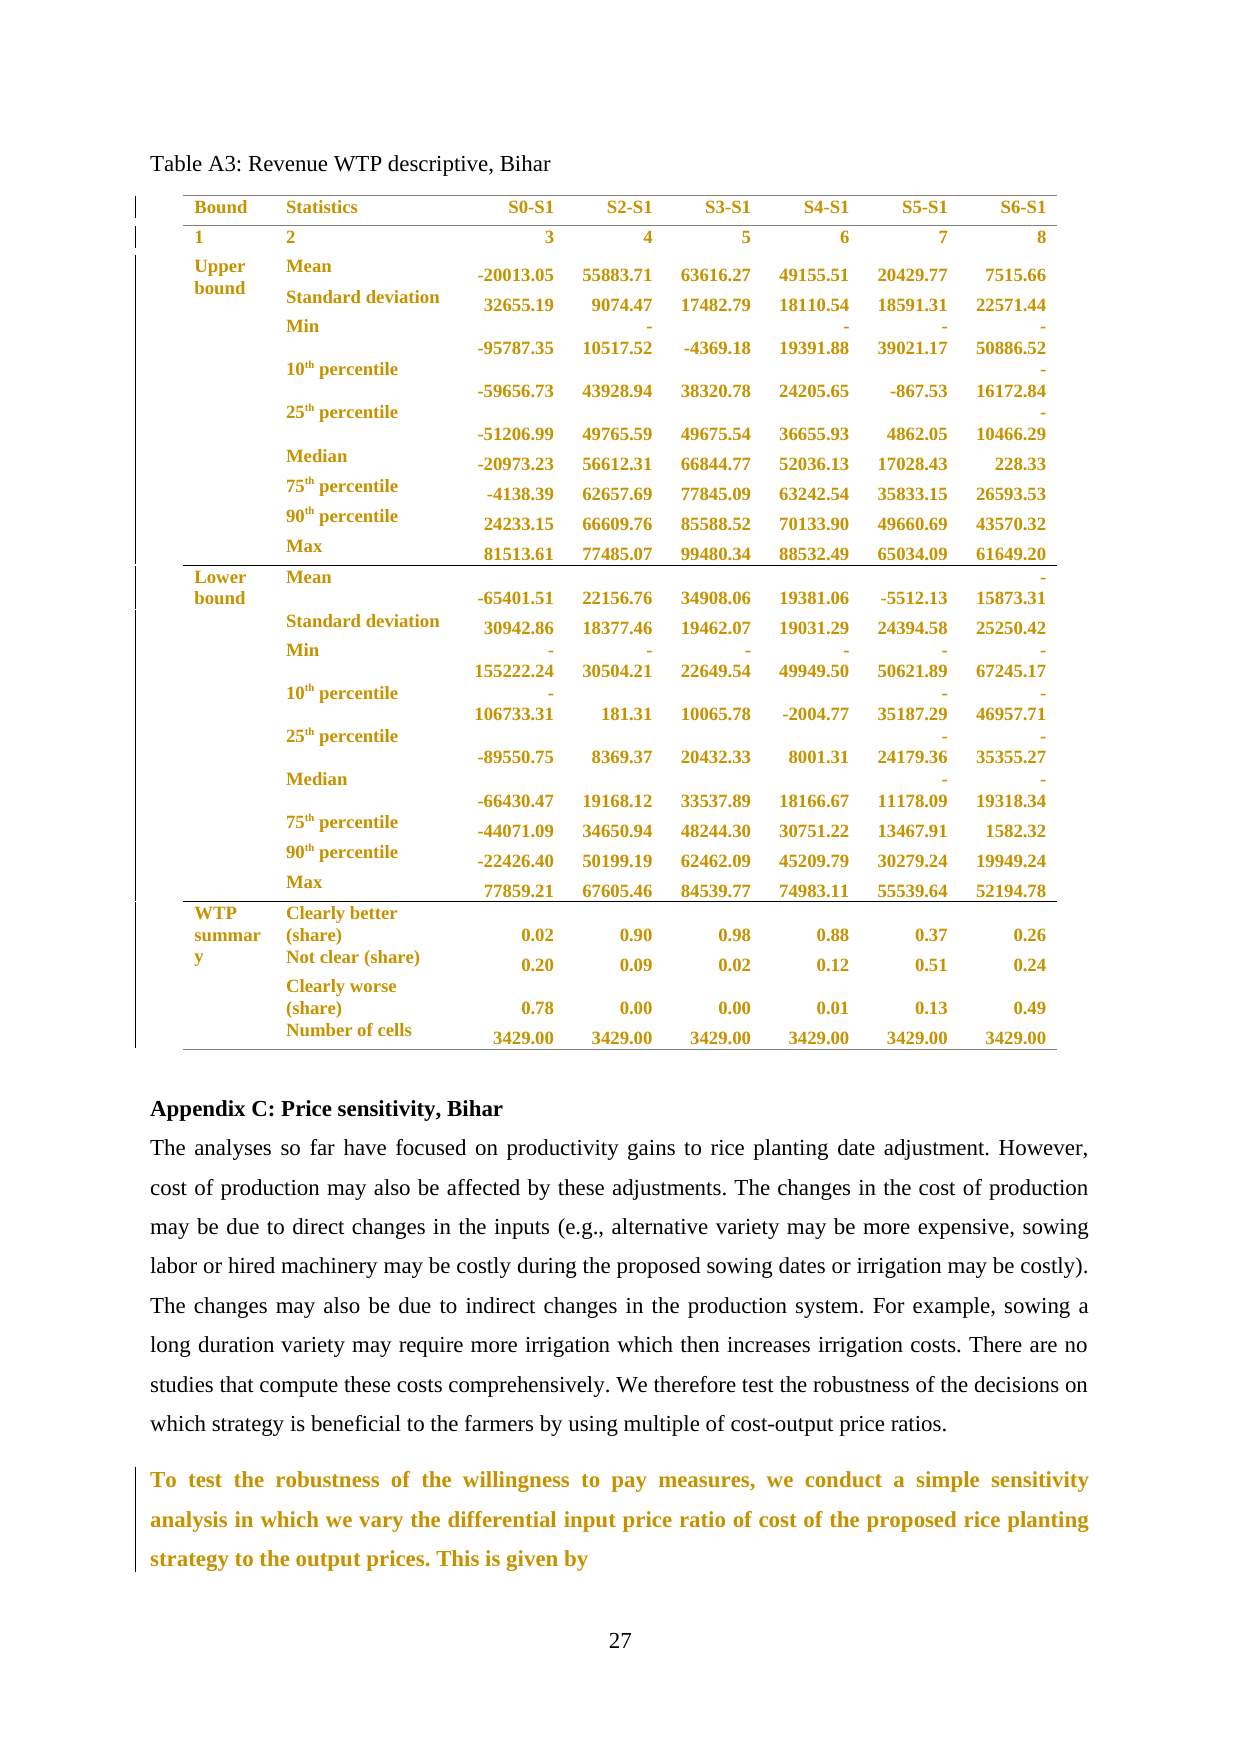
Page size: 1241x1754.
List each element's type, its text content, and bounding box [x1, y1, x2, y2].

table_cell -22426.40 [457, 841, 565, 871]
table_cell -20013.05 [457, 255, 565, 285]
table_cell 22156.76 [565, 566, 663, 609]
table_cell 36655.93 [762, 401, 860, 444]
table_cell 34650.94 [565, 811, 663, 841]
table_cell 3429.00 [457, 1019, 565, 1048]
table_cell 10065.78 [664, 682, 762, 725]
table_cell 77845.09 [664, 475, 762, 504]
table_cell 30279.24 [860, 841, 959, 871]
table_cell 3429.00 [860, 1019, 959, 1048]
table_cell 99480.34 [664, 535, 762, 564]
table_cell Clearly worse (share) [275, 975, 457, 1018]
table_cell 33537.89 [664, 768, 762, 811]
table_cell 3429.00 [762, 1019, 860, 1048]
table_cell 50199.19 [565, 841, 663, 871]
table_cell 0.37 [860, 902, 959, 945]
table_header S4-S1 [762, 196, 860, 225]
table_cell 0.24 [959, 945, 1057, 975]
table_cell 49155.51 [762, 255, 860, 285]
table_cell 90th percentile [275, 841, 457, 871]
table_cell 62657.69 [565, 475, 663, 504]
table_header S6-S1 [959, 196, 1057, 225]
table_header S5-S1 [860, 196, 959, 225]
table_cell 0.01 [762, 975, 860, 1018]
table_cell 0.02 [664, 945, 762, 975]
text Table A3: Revenue WTP descriptive, Bihar [150, 150, 1090, 176]
table_cell 74983.11 [762, 871, 860, 901]
table_cell 0.09 [565, 945, 663, 975]
table_cell 4862.05 [860, 401, 959, 444]
table_cell 0.26 [959, 902, 1057, 945]
table_cell 77859.21 [457, 871, 565, 901]
table_cell 5 [664, 226, 762, 255]
table_cell -49949.50 [762, 639, 860, 682]
table_cell 61649.20 [959, 535, 1057, 564]
table_cell 22571.44 [959, 285, 1057, 315]
table_cell 18166.67 [762, 768, 860, 811]
table_cell 49765.59 [565, 401, 663, 444]
table_cell 0.49 [959, 975, 1057, 1018]
table_header S0-S1 [457, 196, 565, 225]
table_cell 0.98 [664, 902, 762, 945]
table_cell 35833.15 [860, 475, 959, 504]
table_cell 62462.09 [664, 841, 762, 871]
table_cell 34908.06 [664, 566, 762, 609]
table_cell -15873.31 [959, 566, 1057, 609]
table_cell Min [275, 315, 457, 358]
table_cell 63616.27 [664, 255, 762, 285]
table_header Bound [183, 196, 274, 225]
table_cell 1582.32 [959, 811, 1057, 841]
table_cell -35355.27 [959, 725, 1057, 768]
table_cell 1 [183, 226, 274, 255]
table_cell -67245.17 [959, 639, 1057, 682]
table_cell 24205.65 [762, 358, 860, 401]
table_cell 77485.07 [565, 535, 663, 564]
table_cell 8001.31 [762, 725, 860, 768]
table_cell -19391.88 [762, 315, 860, 358]
table_cell 0.78 [457, 975, 565, 1018]
table_cell -35187.29 [860, 682, 959, 725]
table_cell 228.33 [959, 445, 1057, 474]
table_cell Clearly better (share) [275, 902, 457, 945]
table_cell -16172.84 [959, 358, 1057, 401]
table_cell 8 [959, 226, 1057, 255]
table_cell 19031.29 [762, 609, 860, 639]
table_cell -89550.75 [457, 725, 565, 768]
table_cell 20432.33 [664, 725, 762, 768]
table_cell 25th percentile [275, 725, 457, 768]
table_cell 70133.90 [762, 505, 860, 534]
table_cell Upper bound [183, 255, 274, 564]
table_cell 8369.37 [565, 725, 663, 768]
table_cell 85588.52 [664, 505, 762, 534]
table_cell Number of cells [275, 1019, 457, 1048]
table_cell 75th percentile [275, 475, 457, 504]
table_cell -867.53 [860, 358, 959, 401]
table_cell 0.88 [762, 902, 860, 945]
table_cell WTP summary [183, 902, 274, 1048]
table_cell 24233.15 [457, 505, 565, 534]
table_cell 26593.53 [959, 475, 1057, 504]
table_cell 48244.30 [664, 811, 762, 841]
table_cell Standard deviation [275, 609, 457, 639]
table_cell 43928.94 [565, 358, 663, 401]
table_cell 19381.06 [762, 566, 860, 609]
table_cell 25th percentile [275, 401, 457, 444]
table_cell 0.51 [860, 945, 959, 975]
table_cell 84539.77 [664, 871, 762, 901]
table_cell Max [275, 871, 457, 901]
table_cell -44071.09 [457, 811, 565, 841]
table_cell -22649.54 [664, 639, 762, 682]
table_cell Mean [275, 566, 457, 609]
table_cell 88532.49 [762, 535, 860, 564]
table_cell 67605.46 [565, 871, 663, 901]
table_cell 19462.07 [664, 609, 762, 639]
table_cell 3429.00 [664, 1019, 762, 1048]
table_cell Not clear (share) [275, 945, 457, 975]
table_cell 3 [457, 226, 565, 255]
table_cell Min [275, 639, 457, 682]
table_header S3-S1 [664, 196, 762, 225]
table_cell 7 [860, 226, 959, 255]
table_cell 25250.42 [959, 609, 1057, 639]
table_cell Standard deviation [275, 285, 457, 315]
table_cell 0.00 [565, 975, 663, 1018]
text To test the robustness of the willingness to pay measures, we conduct a simple sensitivity analysis in which we vary the differential input price ratio of cost of the proposed rice planting strategy to the output prices. This is given by [150, 1467, 1090, 1572]
table_cell 56612.31 [565, 445, 663, 474]
table_cell 0.00 [664, 975, 762, 1018]
table_cell 19168.12 [565, 768, 663, 811]
table_cell -4138.39 [457, 475, 565, 504]
table_cell -11178.09 [860, 768, 959, 811]
table_cell 81513.61 [457, 535, 565, 564]
table_cell 9074.47 [565, 285, 663, 315]
table_cell -65401.51 [457, 566, 565, 609]
table_cell -19318.34 [959, 768, 1057, 811]
table_cell 90th percentile [275, 505, 457, 534]
table_cell 2 [275, 226, 457, 255]
table_cell -155222.24 [457, 639, 565, 682]
table_cell 43570.32 [959, 505, 1057, 534]
table_cell 18591.31 [860, 285, 959, 315]
table_cell -50886.52 [959, 315, 1057, 358]
table_cell 3429.00 [959, 1019, 1057, 1048]
table_cell 10th percentile [275, 682, 457, 725]
table_cell 18110.54 [762, 285, 860, 315]
table_cell 55539.64 [860, 871, 959, 901]
table_cell 3429.00 [565, 1019, 663, 1048]
table_cell Mean [275, 255, 457, 285]
table_cell 18377.46 [565, 609, 663, 639]
table_cell 6 [762, 226, 860, 255]
table_cell 17482.79 [664, 285, 762, 315]
table_header S2-S1 [565, 196, 663, 225]
table_cell -20973.23 [457, 445, 565, 474]
table_cell 32655.19 [457, 285, 565, 315]
table_cell Median [275, 768, 457, 811]
table_cell 13467.91 [860, 811, 959, 841]
table_cell -2004.77 [762, 682, 860, 725]
table_cell -39021.17 [860, 315, 959, 358]
table_cell Lower bound [183, 566, 274, 901]
table_cell 63242.54 [762, 475, 860, 504]
table_cell -59656.73 [457, 358, 565, 401]
table_cell 30942.86 [457, 609, 565, 639]
subtitle Appendix C: Price sensitivity, Bihar [150, 1094, 1090, 1121]
table_cell 52194.78 [959, 871, 1057, 901]
table_cell -10466.29 [959, 401, 1057, 444]
table_cell -95787.35 [457, 315, 565, 358]
table_cell 7515.66 [959, 255, 1057, 285]
table_cell 0.02 [457, 902, 565, 945]
table_cell 24394.58 [860, 609, 959, 639]
table_cell -106733.31 [457, 682, 565, 725]
table_cell -24179.36 [860, 725, 959, 768]
table_cell 181.31 [565, 682, 663, 725]
table_cell 17028.43 [860, 445, 959, 474]
table_cell -5512.13 [860, 566, 959, 609]
table_cell 55883.71 [565, 255, 663, 285]
table_cell 75th percentile [275, 811, 457, 841]
table_cell 66844.77 [664, 445, 762, 474]
table_cell 30751.22 [762, 811, 860, 841]
table_cell -51206.99 [457, 401, 565, 444]
table_cell 19949.24 [959, 841, 1057, 871]
table_cell 4 [565, 226, 663, 255]
table_cell -10517.52 [565, 315, 663, 358]
table_cell 10th percentile [275, 358, 457, 401]
table_header Statistics [275, 196, 457, 225]
table_cell 45209.79 [762, 841, 860, 871]
table_cell 49675.54 [664, 401, 762, 444]
table_cell 66609.76 [565, 505, 663, 534]
table_cell -30504.21 [565, 639, 663, 682]
table_cell 38320.78 [664, 358, 762, 401]
table_cell 0.12 [762, 945, 860, 975]
table_cell 52036.13 [762, 445, 860, 474]
table_cell -46957.71 [959, 682, 1057, 725]
table_cell 65034.09 [860, 535, 959, 564]
table_cell 20429.77 [860, 255, 959, 285]
table_cell 0.13 [860, 975, 959, 1018]
table_cell Median [275, 445, 457, 474]
table_cell -66430.47 [457, 768, 565, 811]
table_cell -50621.89 [860, 639, 959, 682]
table_cell -4369.18 [664, 315, 762, 358]
table_cell Max [275, 535, 457, 564]
table_cell 0.90 [565, 902, 663, 945]
text The analyses so far have focused on productivity gains to rice planting date adjustment. However, cost of production may also be affected by these adjustments. The changes in the cost of production may be due to direct changes in the inputs (e.g., alternative variety may be more expensive, sowing labor or hired machinery may be costly during the proposed sowing dates or irrigation may be costly). The changes may also be due to indirect changes in the production system. For example, sowing a long duration variety may require more irrigation which then increases irrigation costs. There are no studies that compute these costs comprehensively. We therefore test the robustness of the decisions on which strategy is beneficial to the farmers by using multiple of cost-output price ratios. [150, 1134, 1090, 1437]
table_cell 0.20 [457, 945, 565, 975]
table_cell 49660.69 [860, 505, 959, 534]
